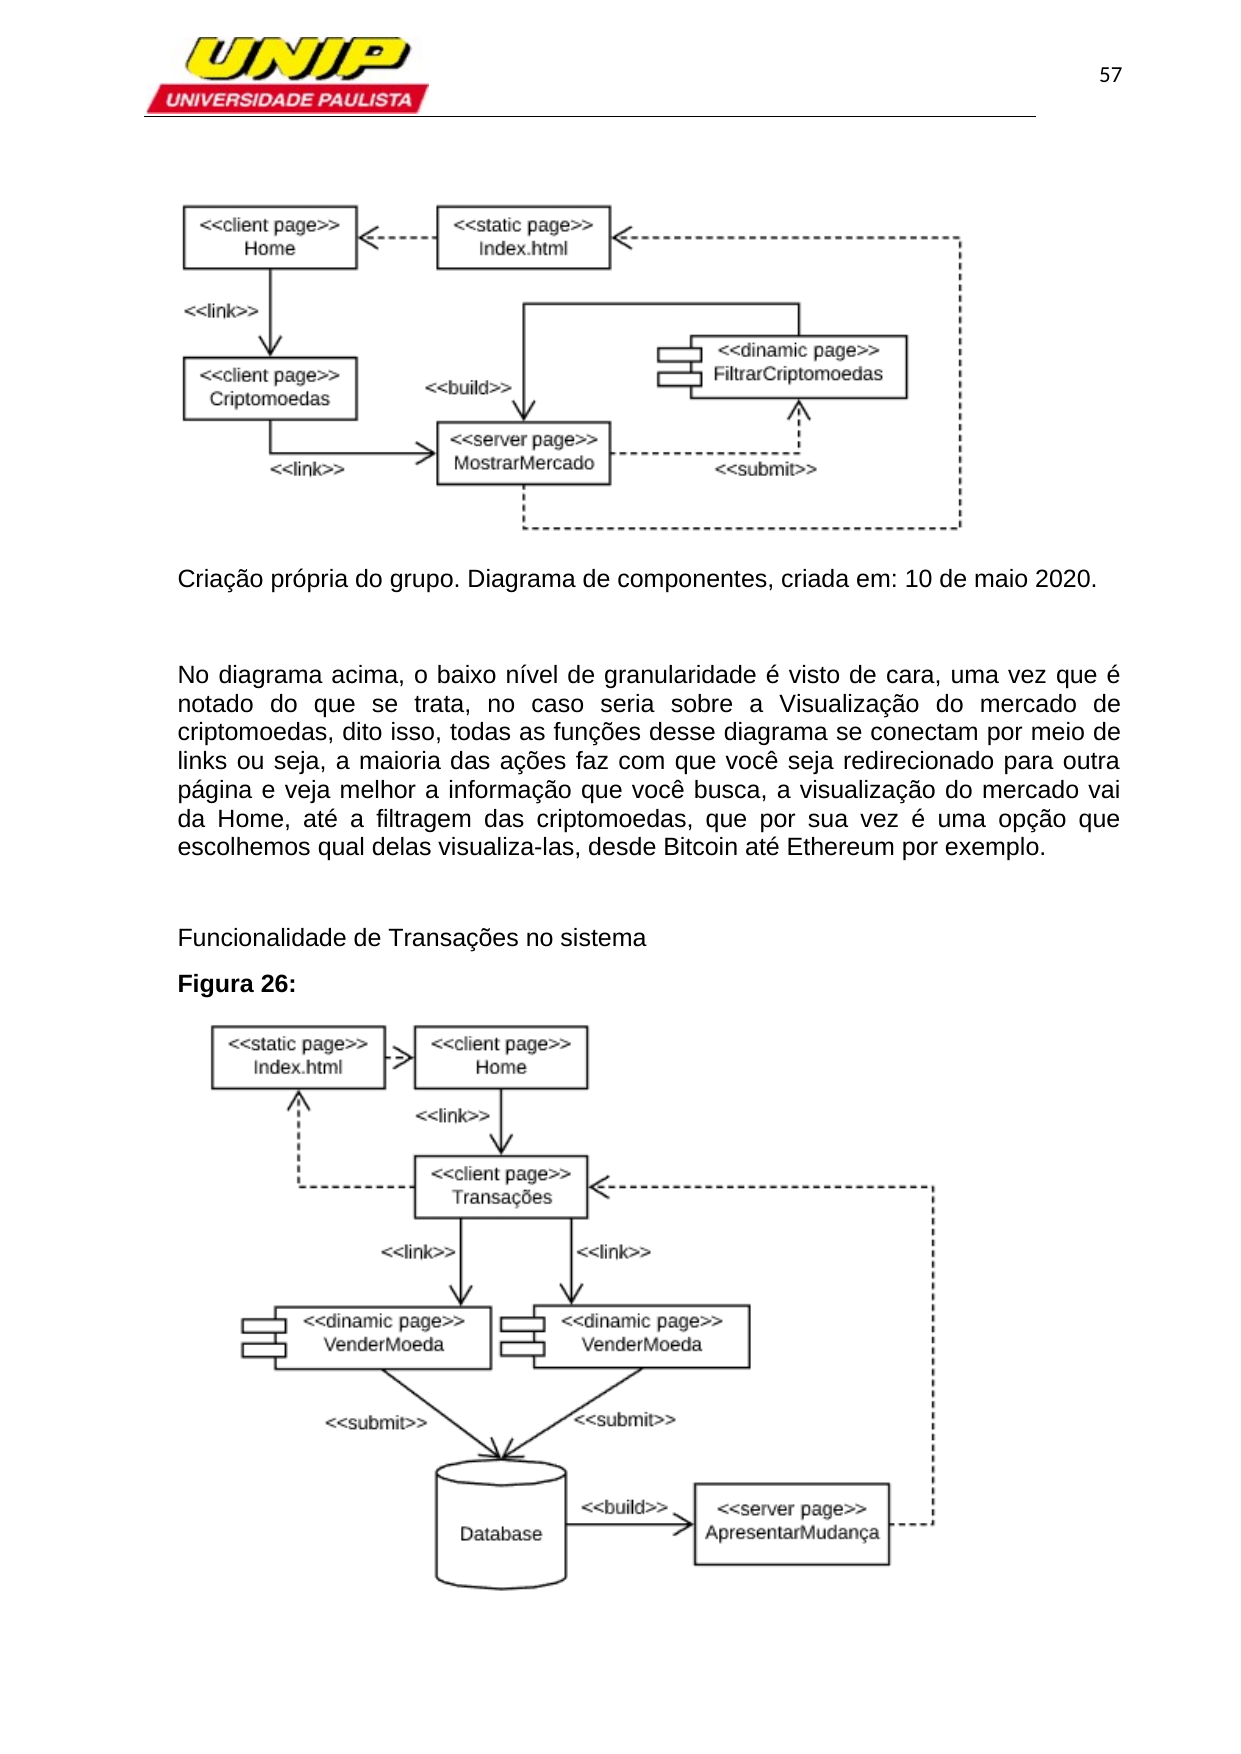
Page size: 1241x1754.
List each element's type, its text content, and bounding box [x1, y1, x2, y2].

text No diagrama acima, o baixo nível de granularidade é visto de cara, uma vez que é notado do que se trata, no caso seria sobre a Visualização do mercado de criptomoedas, dito isso, todas as funções desse diagrama se conectam por meio de links ou seja, a maioria das ações faz com que você seja redirecionado para outra página e veja melhor a informação que você busca, a visualização do mercado vai da Home, até a filtragem das criptomoedas, que por sua vez é uma opção que escolhemos qual delas visualiza-las, desde Bitcoin até Ethereum por exemplo. [177, 660, 1122, 861]
picture [177, 1013, 951, 1605]
text Criação própria do grupo. Diagrama de componentes, criada em: 10 de maio 2020. [177, 564, 1122, 593]
picture [177, 177, 989, 548]
text Figura 26: [177, 968, 1122, 997]
text Funcionalidade de Transações no sistema [177, 923, 1122, 952]
picture [146, 37, 429, 114]
